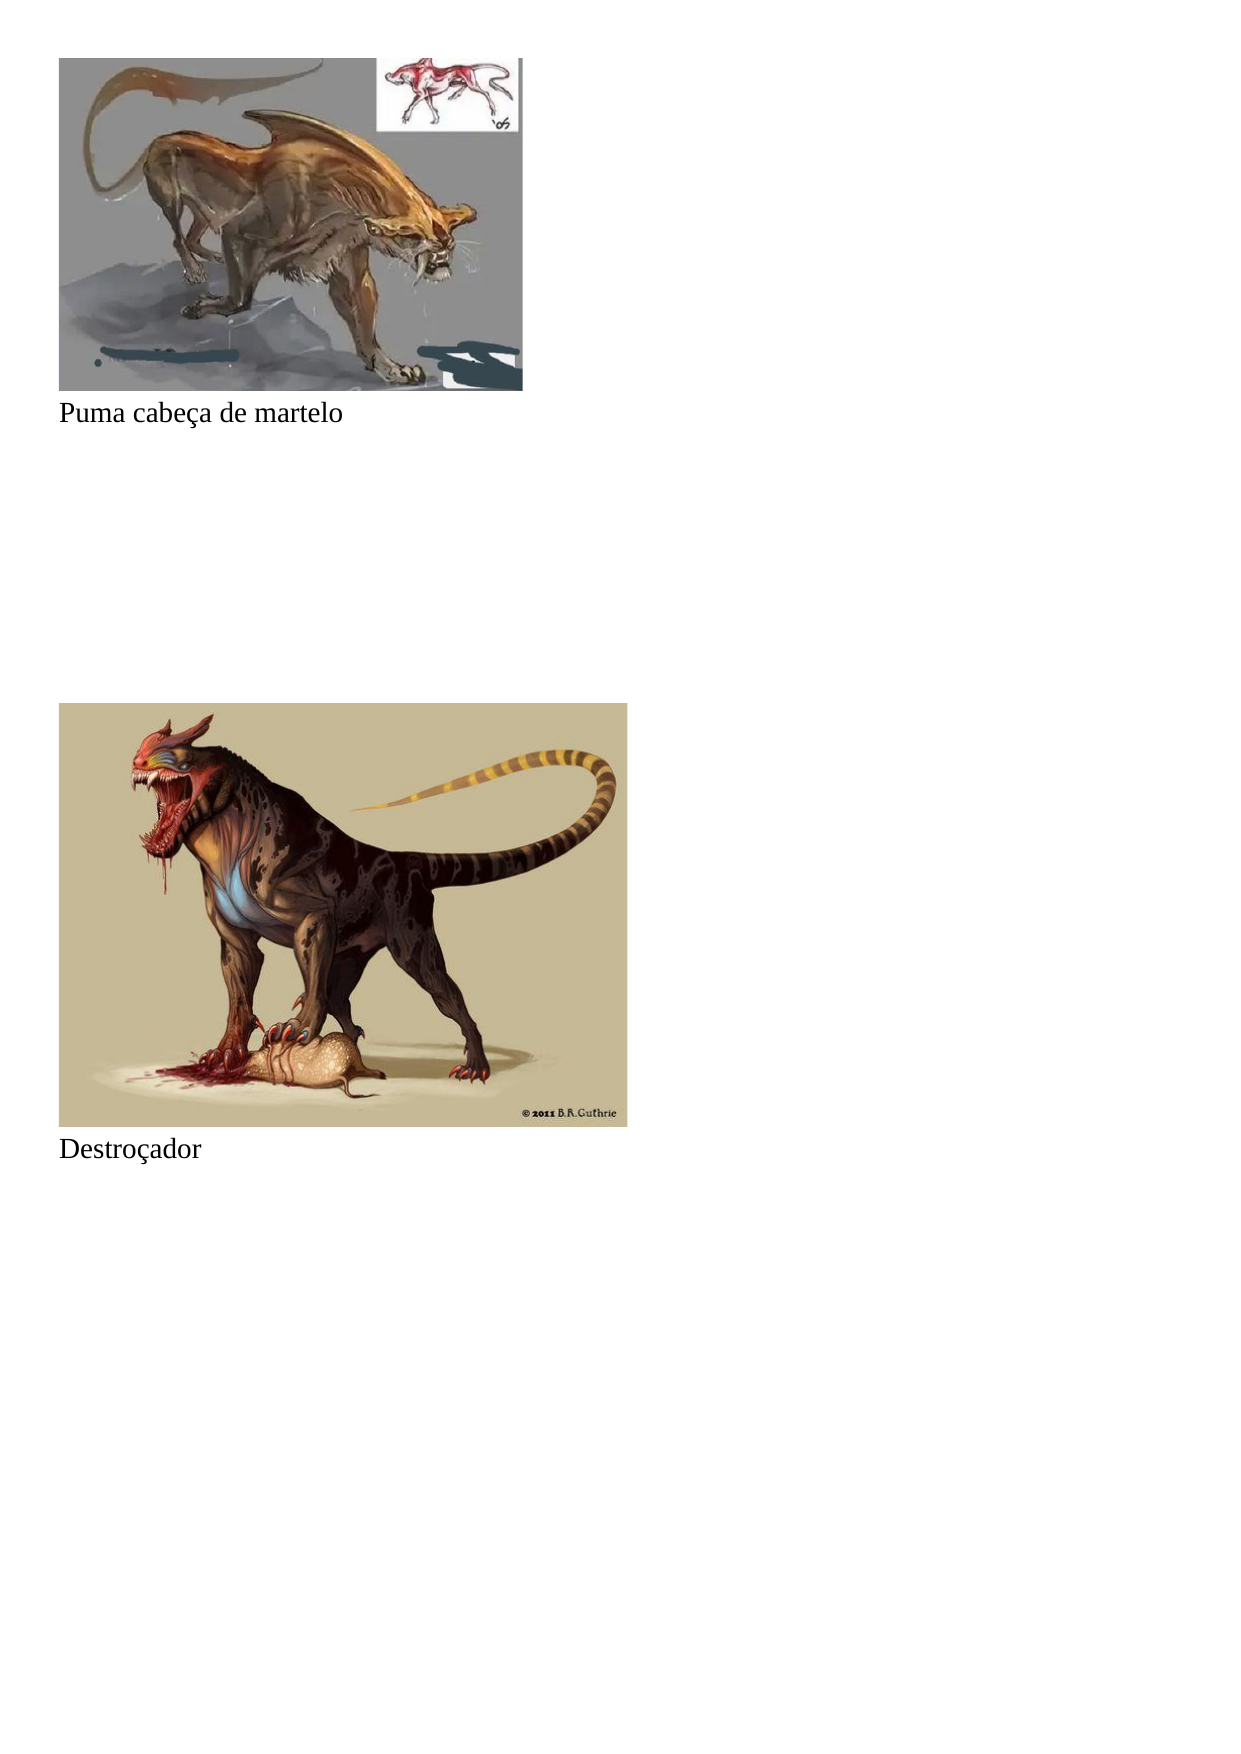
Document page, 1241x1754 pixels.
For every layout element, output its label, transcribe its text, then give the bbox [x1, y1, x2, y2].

text Destroçador [59, 1131, 1181, 1164]
picture [58, 58, 523, 391]
text Puma cabeça de martelo [59, 395, 1181, 428]
picture [58, 703, 628, 1127]
